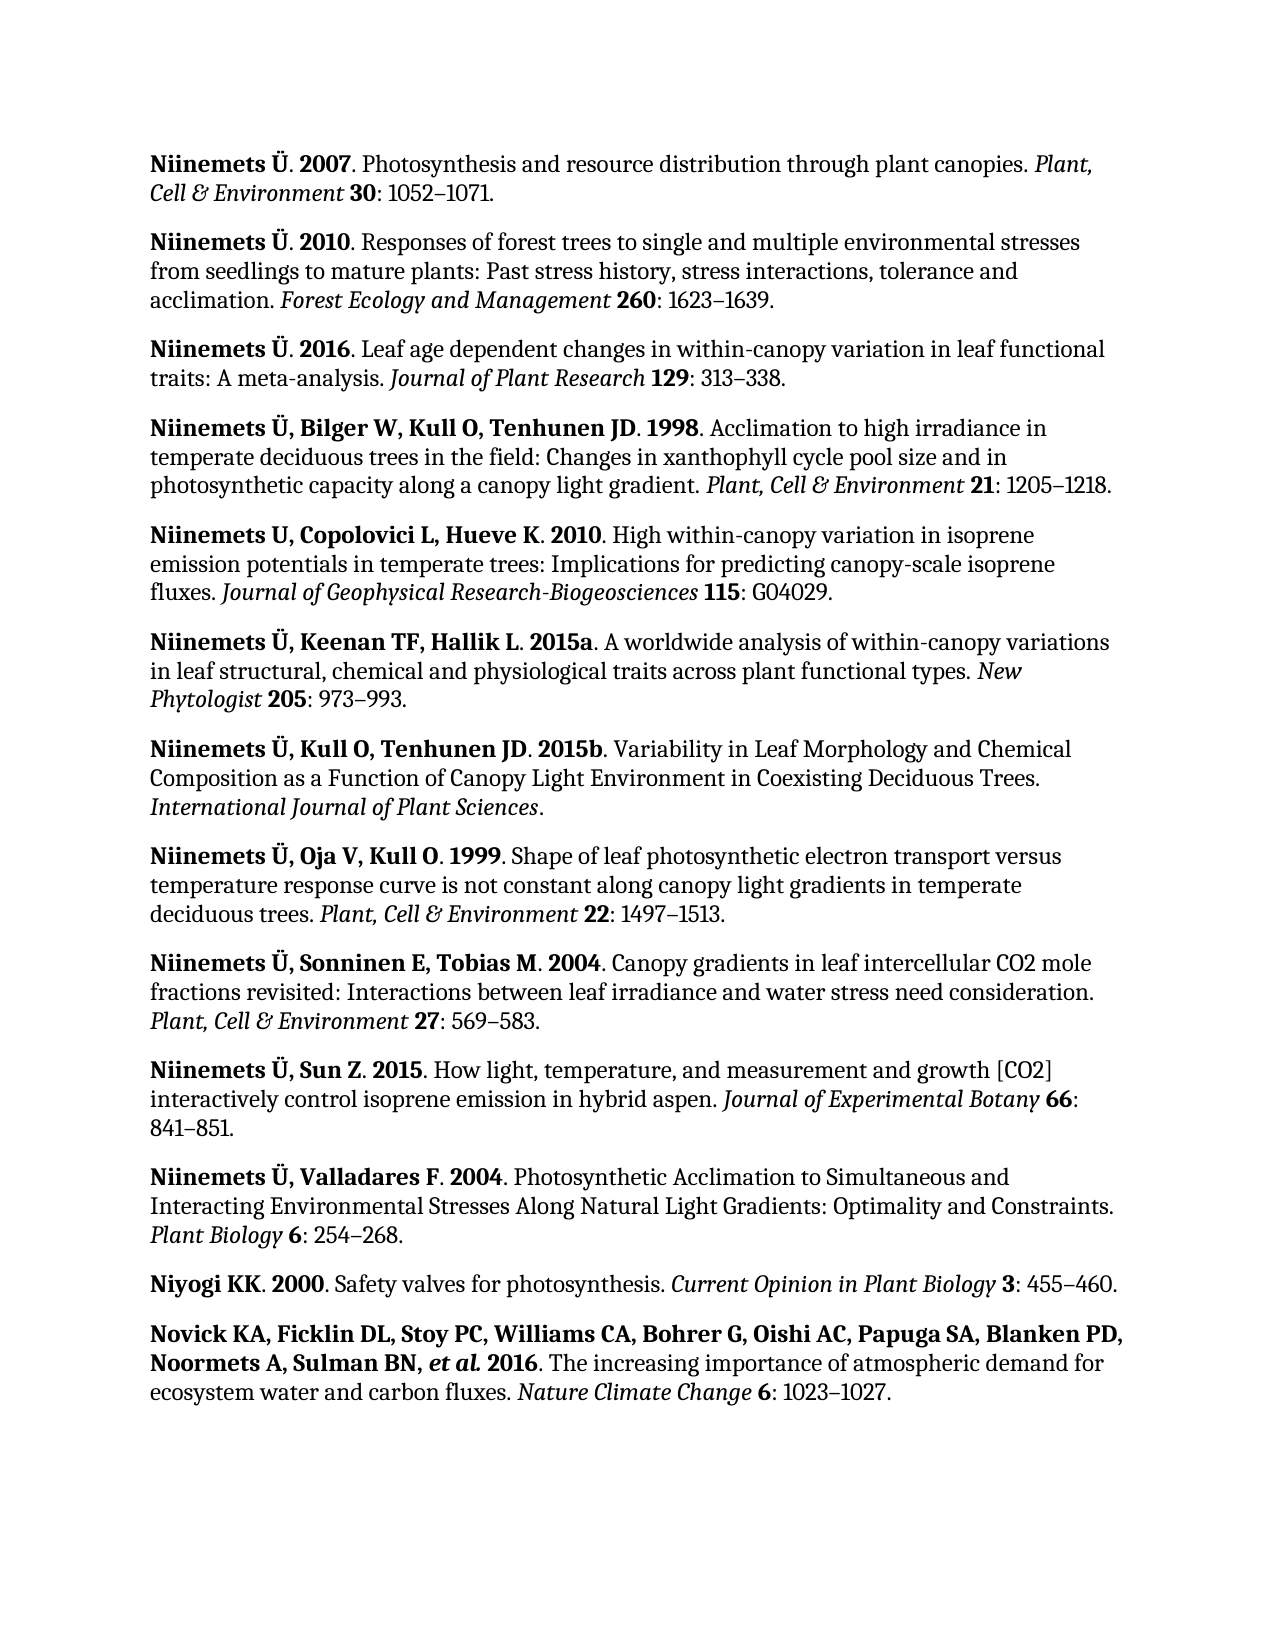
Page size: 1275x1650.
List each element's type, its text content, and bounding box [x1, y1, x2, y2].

text Niinemets Ü, Sun Z. 2015. How light, temperature, and measurement and growth [CO2] interactively control isoprene emission in hybrid aspen. Journal of Experimental Botany 66: 841–851. [150, 1056, 1125, 1142]
text Niinemets Ü, Sonninen E, Tobias M. 2004. Canopy gradients in leaf intercellular CO2 mole fractions revisited: Interactions between leaf irradiance and water stress need consideration. Plant, Cell & Environment 27: 569–583. [150, 949, 1125, 1035]
text Niinemets Ü. 2007. Photosynthesis and resource distribution through plant canopies. Plant, Cell & Environment 30: 1052–1071. [150, 150, 1125, 207]
text Niinemets Ü, Keenan TF, Hallik L. 2015a. A worldwide analysis of within-canopy variations in leaf structural, chemical and physiological traits across plant functional types. New Phytologist 205: 973–993. [150, 628, 1125, 714]
text Niinemets U, Copolovici L, Hueve K. 2010. High within-canopy variation in isoprene emission potentials in temperate trees: Implications for predicting canopy-scale isoprene fluxes. Journal of Geophysical Research-Biogeosciences 115: G04029. [150, 521, 1125, 607]
text Niinemets Ü. 2016. Leaf age dependent changes in within-canopy variation in leaf functional traits: A meta-analysis. Journal of Plant Research 129: 313–338. [150, 335, 1125, 393]
text Niinemets Ü, Bilger W, Kull O, Tenhunen JD. 1998. Acclimation to high irradiance in temperate deciduous trees in the field: Changes in xanthophyll cycle pool size and in photosynthetic capacity along a canopy light gradient. Plant, Cell & Environment 21: 1205–1218. [150, 414, 1125, 500]
text Niyogi KK. 2000. Safety valves for photosynthesis. Current Opinion in Plant Biology 3: 455–460. [150, 1270, 1125, 1299]
text Niinemets Ü, Kull O, Tenhunen JD. 2015b. Variability in Leaf Morphology and Chemical Composition as a Function of Canopy Light Environment in Coexisting Deciduous Trees. International Journal of Plant Sciences. [150, 735, 1125, 821]
text Niinemets Ü, Oja V, Kull O. 1999. Shape of leaf photosynthetic electron transport versus temperature response curve is not constant along canopy light gradients in temperate deciduous trees. Plant, Cell & Environment 22: 1497–1513. [150, 842, 1125, 928]
text Novick KA, Ficklin DL, Stoy PC, Williams CA, Bohrer G, Oishi AC, Papuga SA, Blanken PD, Noormets A, Sulman BN, et al. 2016. The increasing importance of atmospheric demand for ecosystem water and carbon fluxes. Nature Climate Change 6: 1023–1027. [150, 1320, 1125, 1406]
text Niinemets Ü, Valladares F. 2004. Photosynthetic Acclimation to Simultaneous and Interacting Environmental Stresses Along Natural Light Gradients: Optimality and Constraints. Plant Biology 6: 254–268. [150, 1163, 1125, 1249]
text Niinemets Ü. 2010. Responses of forest trees to single and multiple environmental stresses from seedlings to mature plants: Past stress history, stress interactions, tolerance and acclimation. Forest Ecology and Management 260: 1623–1639. [150, 228, 1125, 314]
